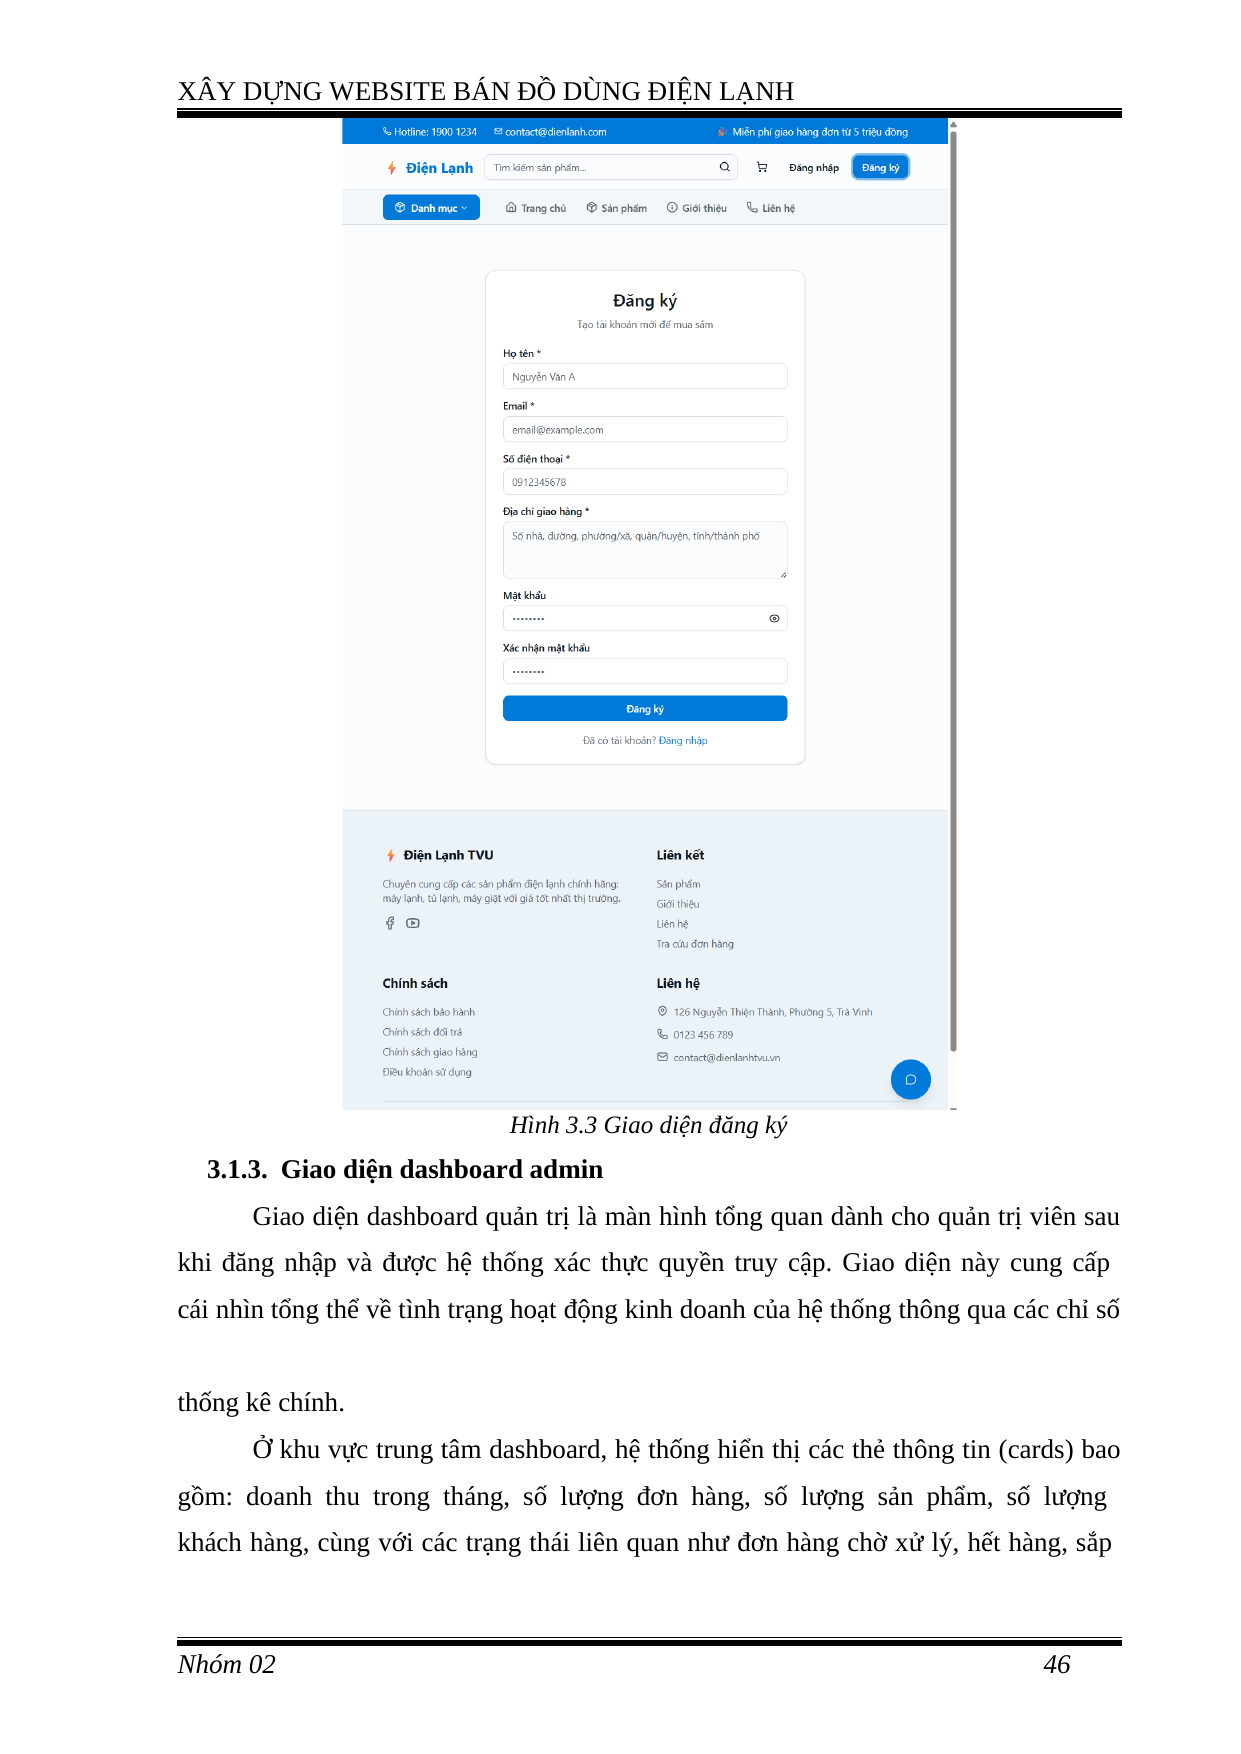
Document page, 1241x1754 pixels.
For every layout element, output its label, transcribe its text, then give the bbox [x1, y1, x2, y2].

text Hình 3.3 Giao diện đăng ký [177, 1110, 1122, 1139]
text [177, 1433, 1122, 1557]
subtitle Giao diện dashboard admin [207, 1153, 1122, 1184]
picture [342, 118, 958, 1110]
text Giao diện dashboard quản trị là màn hình tổng quan dành cho quản trị viên sau khi đăng nhập và được hệ thống xác thực quyền truy cập. Giao diện này cung cấp cái nhìn tổng thể về tình trạng hoạt động kinh doanh của hệ thống thông qua các chỉ số thống kê chính. [177, 1200, 1122, 1417]
